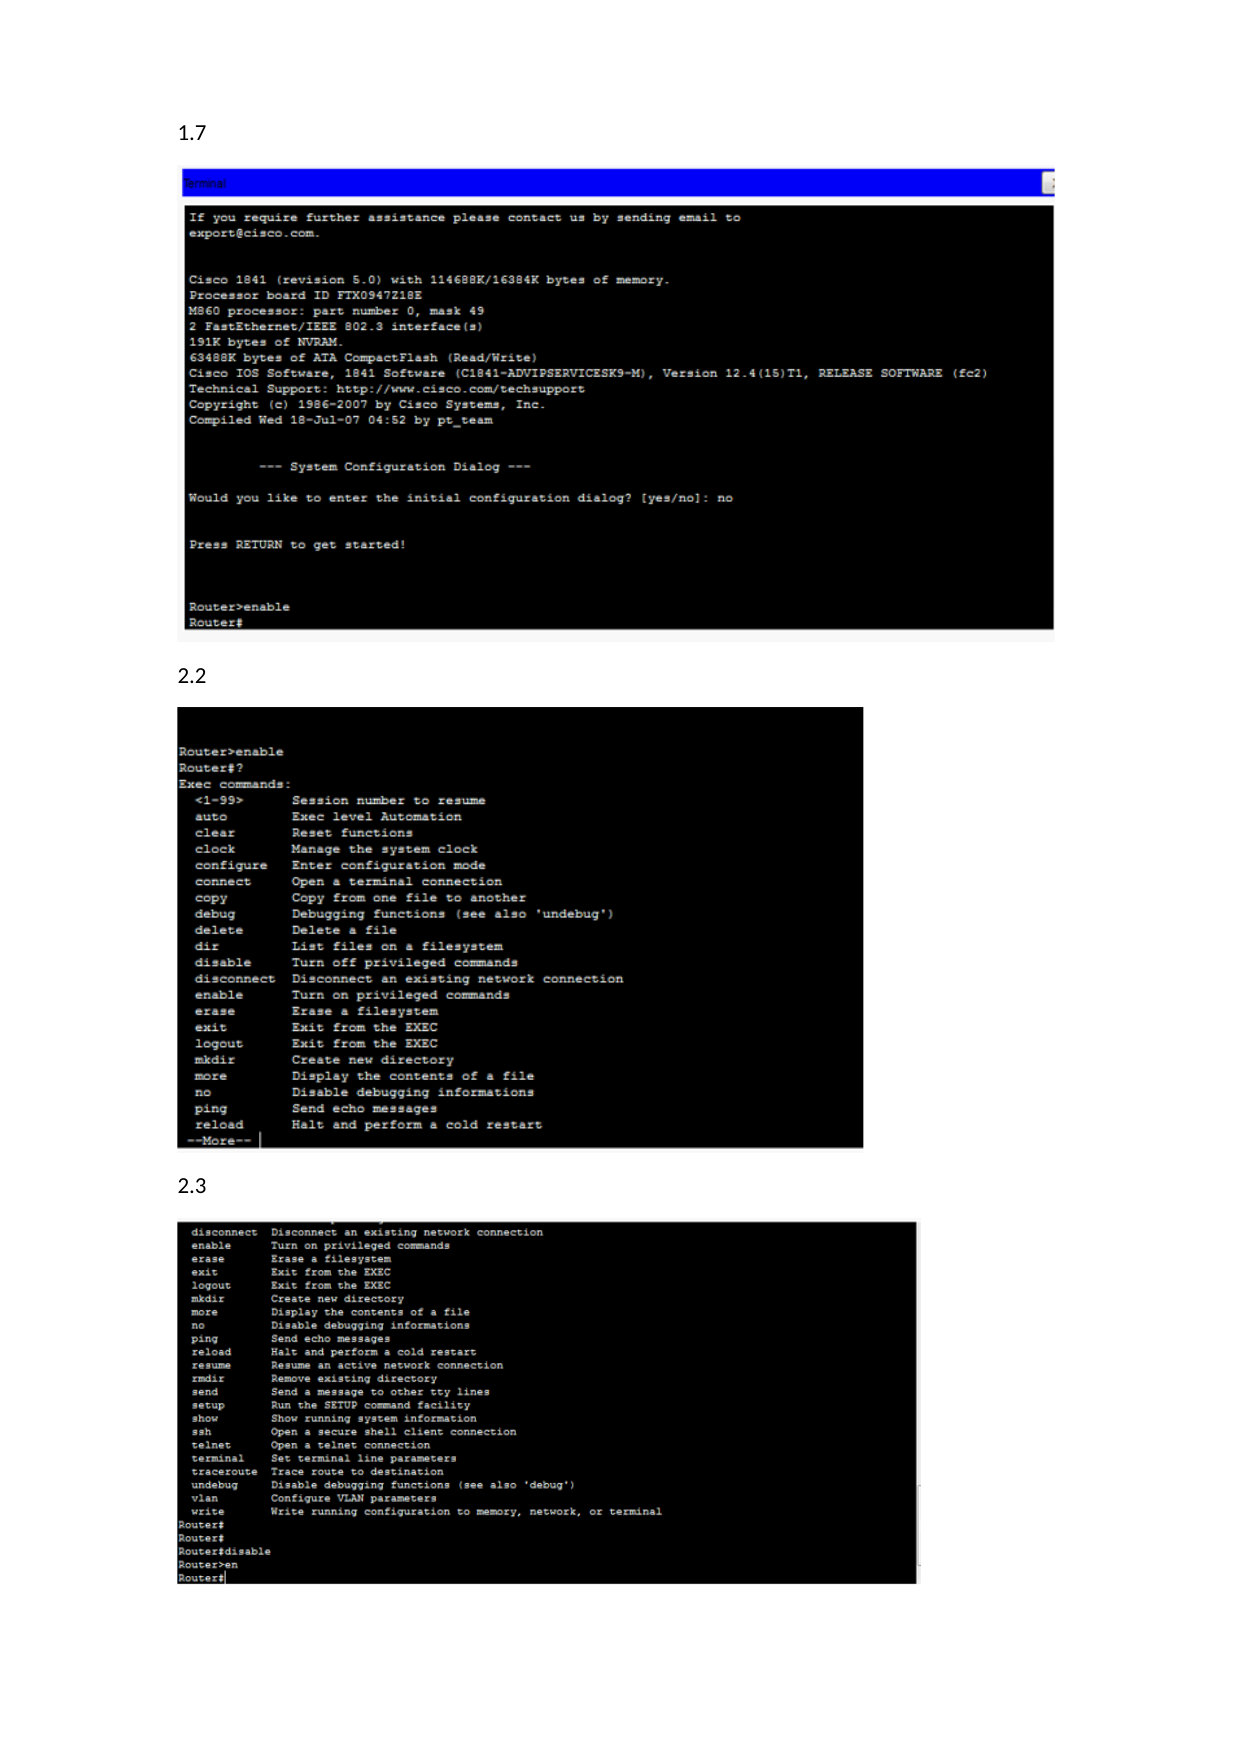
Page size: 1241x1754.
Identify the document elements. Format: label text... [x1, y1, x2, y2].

picture [177, 165, 1055, 642]
text 2.3 [177, 1171, 1152, 1199]
text 2.2 [177, 661, 1152, 689]
picture [177, 1218, 921, 1585]
picture [177, 707, 864, 1153]
text 1.7 [177, 118, 1152, 146]
